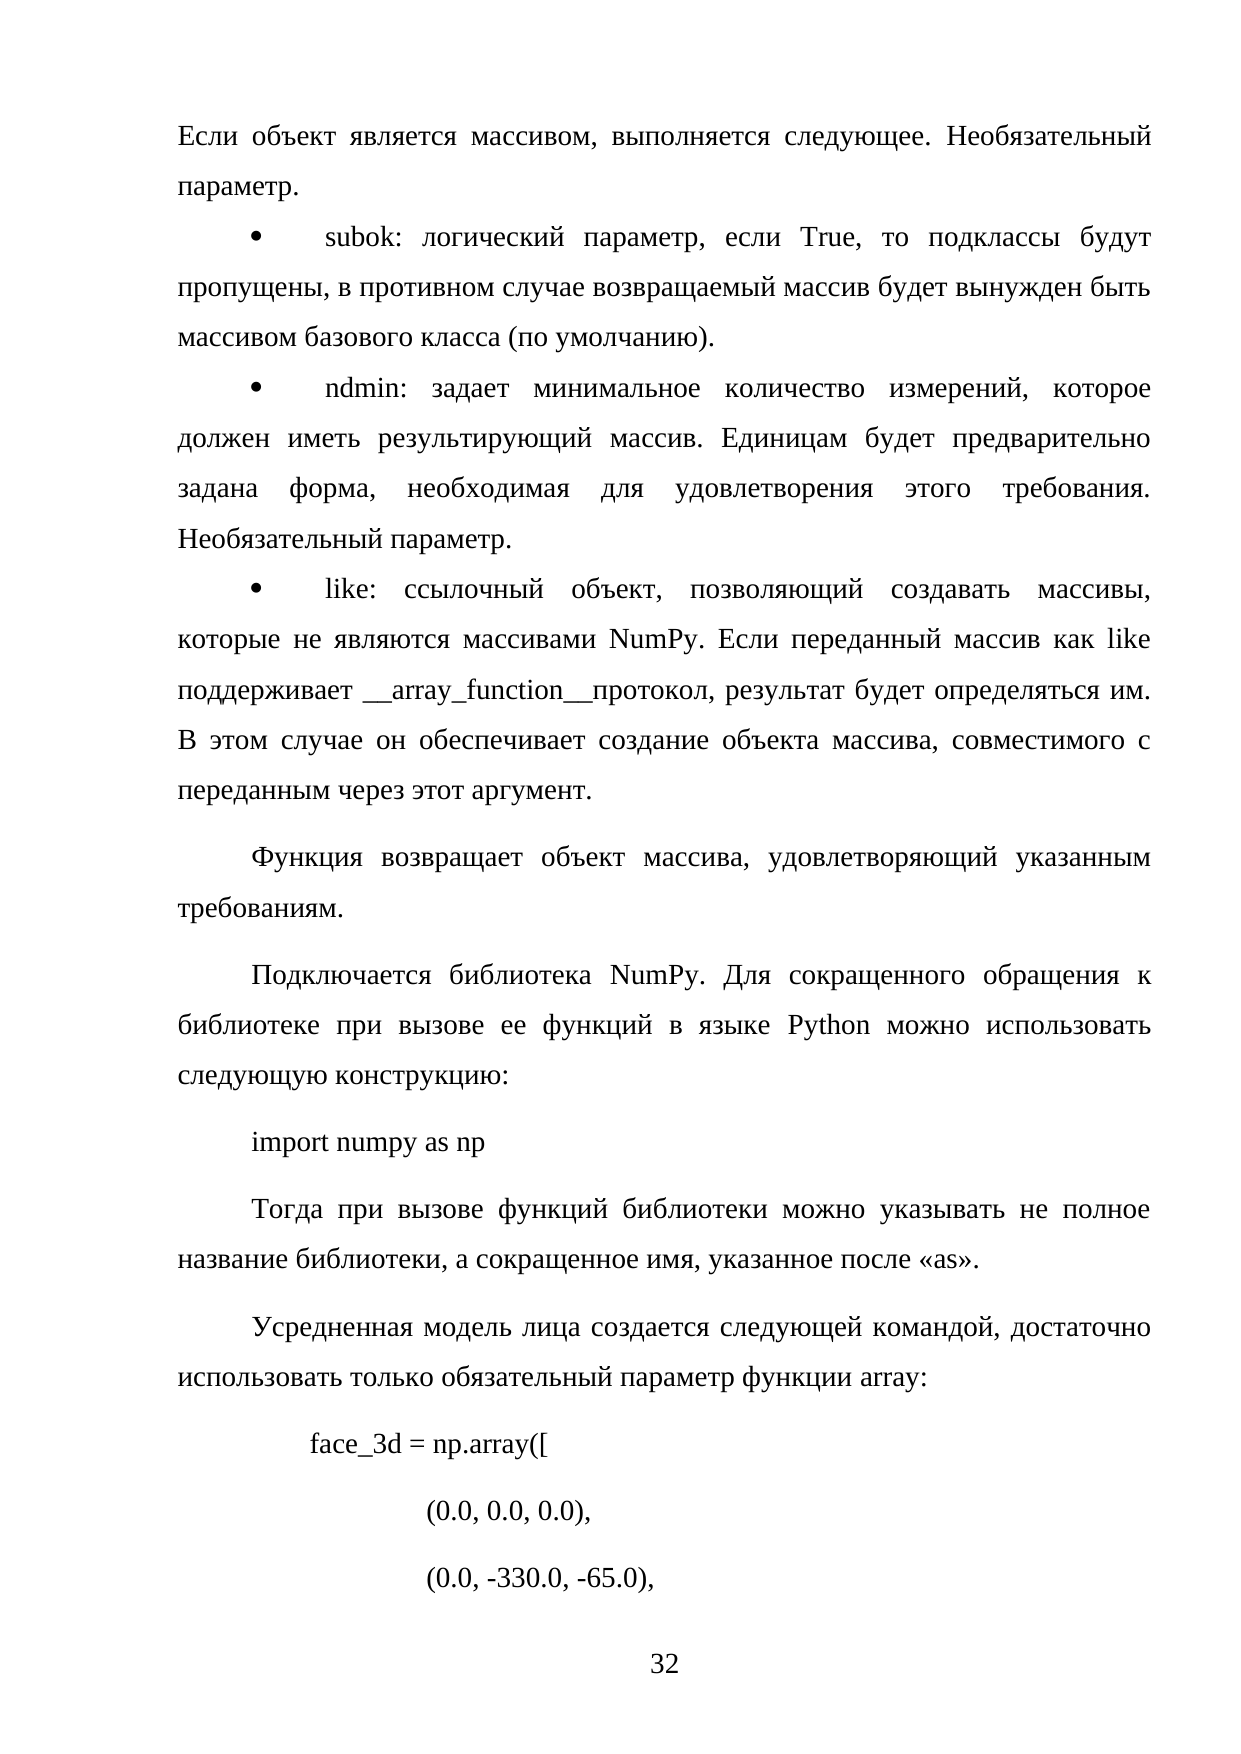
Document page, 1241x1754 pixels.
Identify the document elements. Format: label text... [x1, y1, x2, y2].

list subok: логический параметр, если True, то подклассы будут пропущены, в противном случае возвращаемый массив будет вынужден быть массивом базового класса (по умолчанию). [177, 219, 1152, 353]
text Тогда при вызове функций библиотеки можно указывать не полное название библиотеки, а сокращенное имя, указанное после «as». [177, 1191, 1152, 1275]
list like: ссылочный объект, позволяющий создавать массивы, которые не являются массивами NumPy. Если переданный массив как like поддерживает __array_function__протокол, результат будет определяться им. В этом случае он обеспечивает создание объекта массива, совместимого с переданным через этот аргумент. [177, 571, 1152, 806]
text Подключается библиотека NumPy. Для сокращенного обращения к библиотеке при вызове ее функций в языке Python можно использовать следующую конструкцию: [177, 957, 1152, 1091]
text Функция возвращает объект массива, удовлетворяющий указанным требованиям. [177, 839, 1152, 923]
text Усредненная модель лица создается следующей командой, достаточно использовать только обязательный параметр функции array: [177, 1309, 1152, 1392]
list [177, 118, 1152, 202]
text face_3d = np.array([ [177, 1426, 1152, 1459]
text import numpy as np [177, 1124, 1152, 1158]
text (0.0, 0.0, 0.0), [177, 1493, 1152, 1526]
list ndmin: задает минимальное количество измерений, которое должен иметь результирующий массив. Единицам будет предварительно задана форма, необходимая для удовлетворения этого требования. Необязательный параметр. [177, 370, 1152, 554]
text (0.0, -330.0, -65.0), [177, 1560, 1152, 1593]
